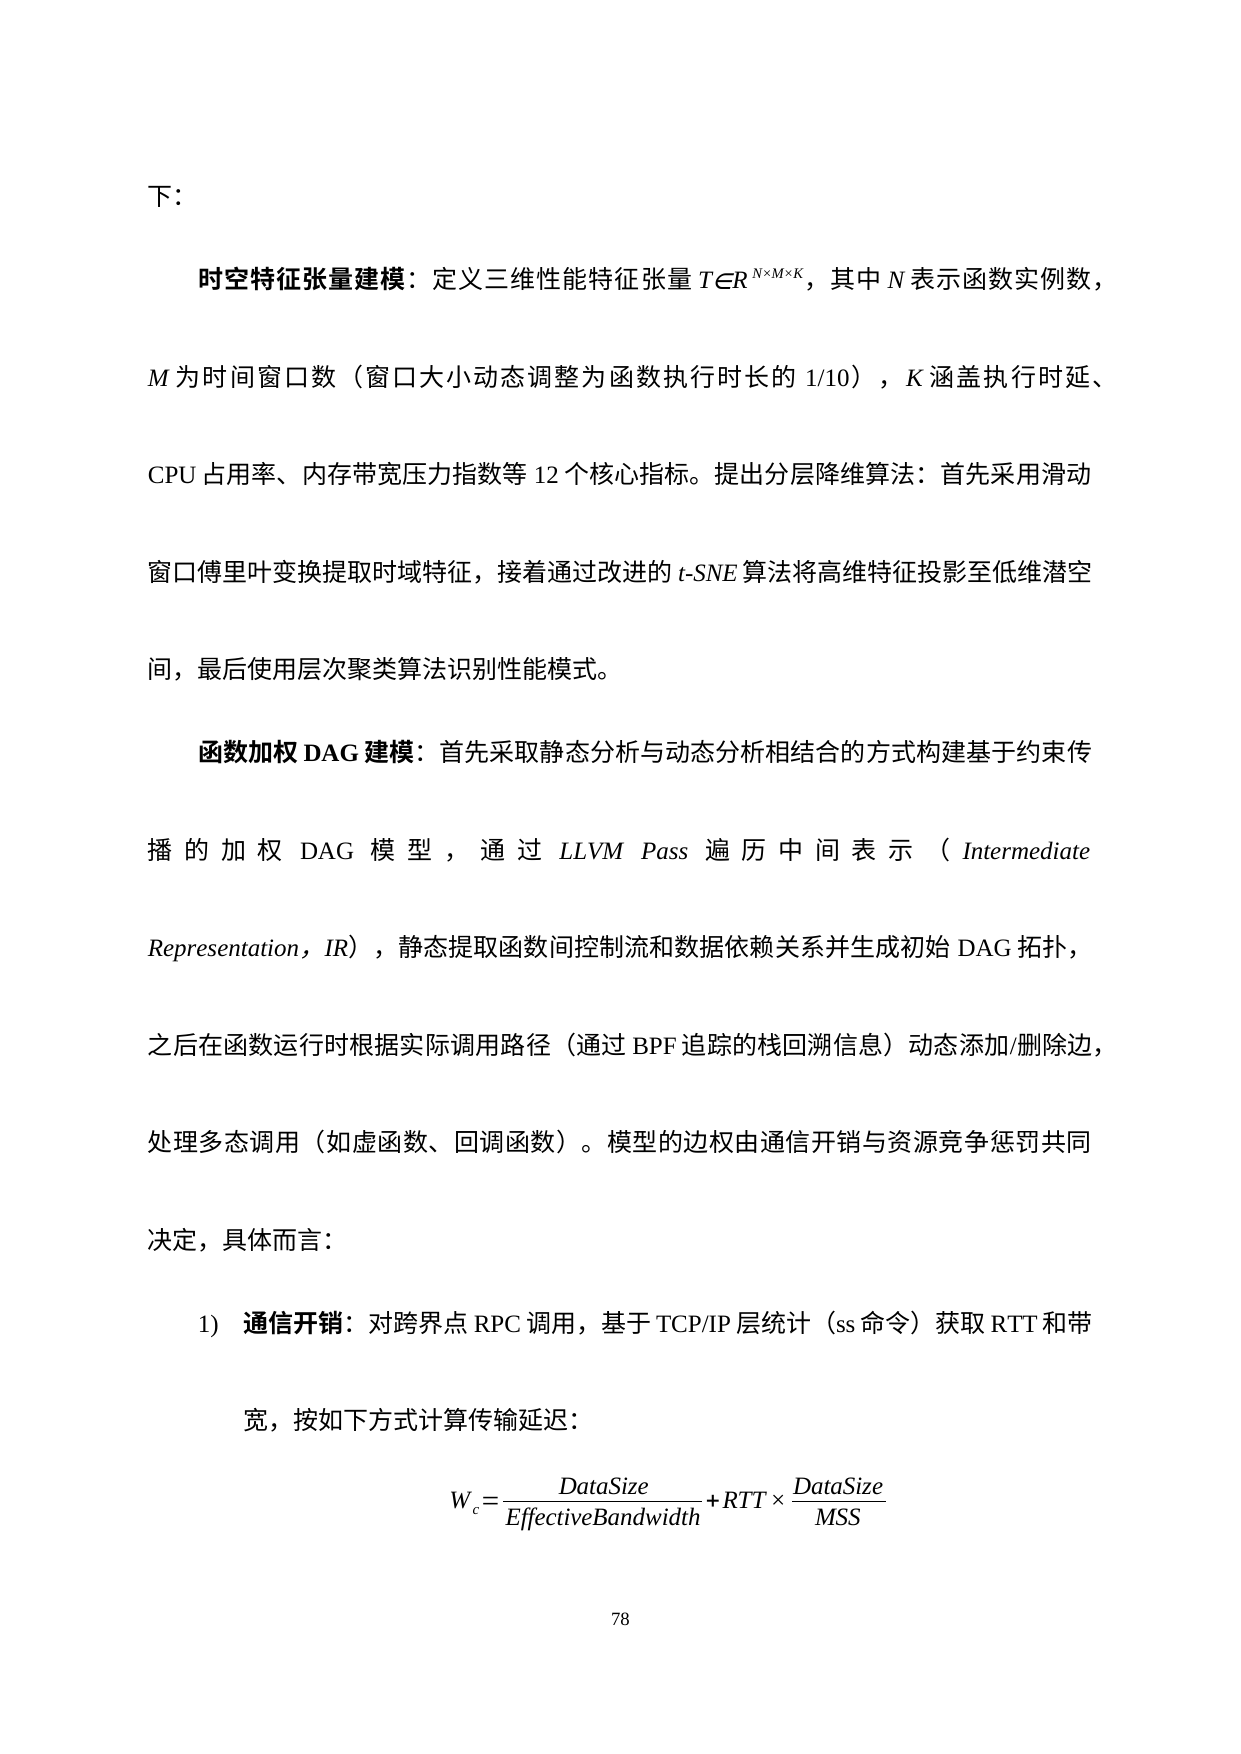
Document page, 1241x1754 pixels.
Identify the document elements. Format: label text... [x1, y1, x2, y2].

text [148, 162, 1092, 227]
text 时空特征张量建模：定义三维性能特征张量T∈R N×M×K，其中N表示函数实例数，M为时间窗口数（窗口大小动态调整为函数执行时长的1/10），K涵盖执行时延、CPU占用率、内存带宽压力指数等12个核心指标。提出分层降维算法：首先采用滑动窗口傅里叶变换提取时域特征，接着通过改进的t-SNE算法将高维特征投影至低维潜空间，最后使用层次聚类算法识别性能模式。 [148, 245, 1092, 700]
list 通信开销：对跨界点RPC调用，基于TCP/IP层统计（ss命令）获取RTT和带宽，按如下方式计算传输延迟： [198, 1289, 1092, 1451]
text 函数加权DAG建模：首先采取静态分析与动态分析相结合的方式构建基于约束传播的加权DAG模型，通过LLVM Pass遍历中间表示（Intermediate Representation，IR），静态提取函数间控制流和数据依赖关系并生成初始DAG拓扑，之后在函数运行时根据实际调用路径（通过BPF追踪的栈回溯信息）动态添加/删除边，处理多态调用（如虚函数、回调函数）。模型的边权由通信开销与资源竞争惩罚共同决定，具体而言： [148, 718, 1092, 1271]
